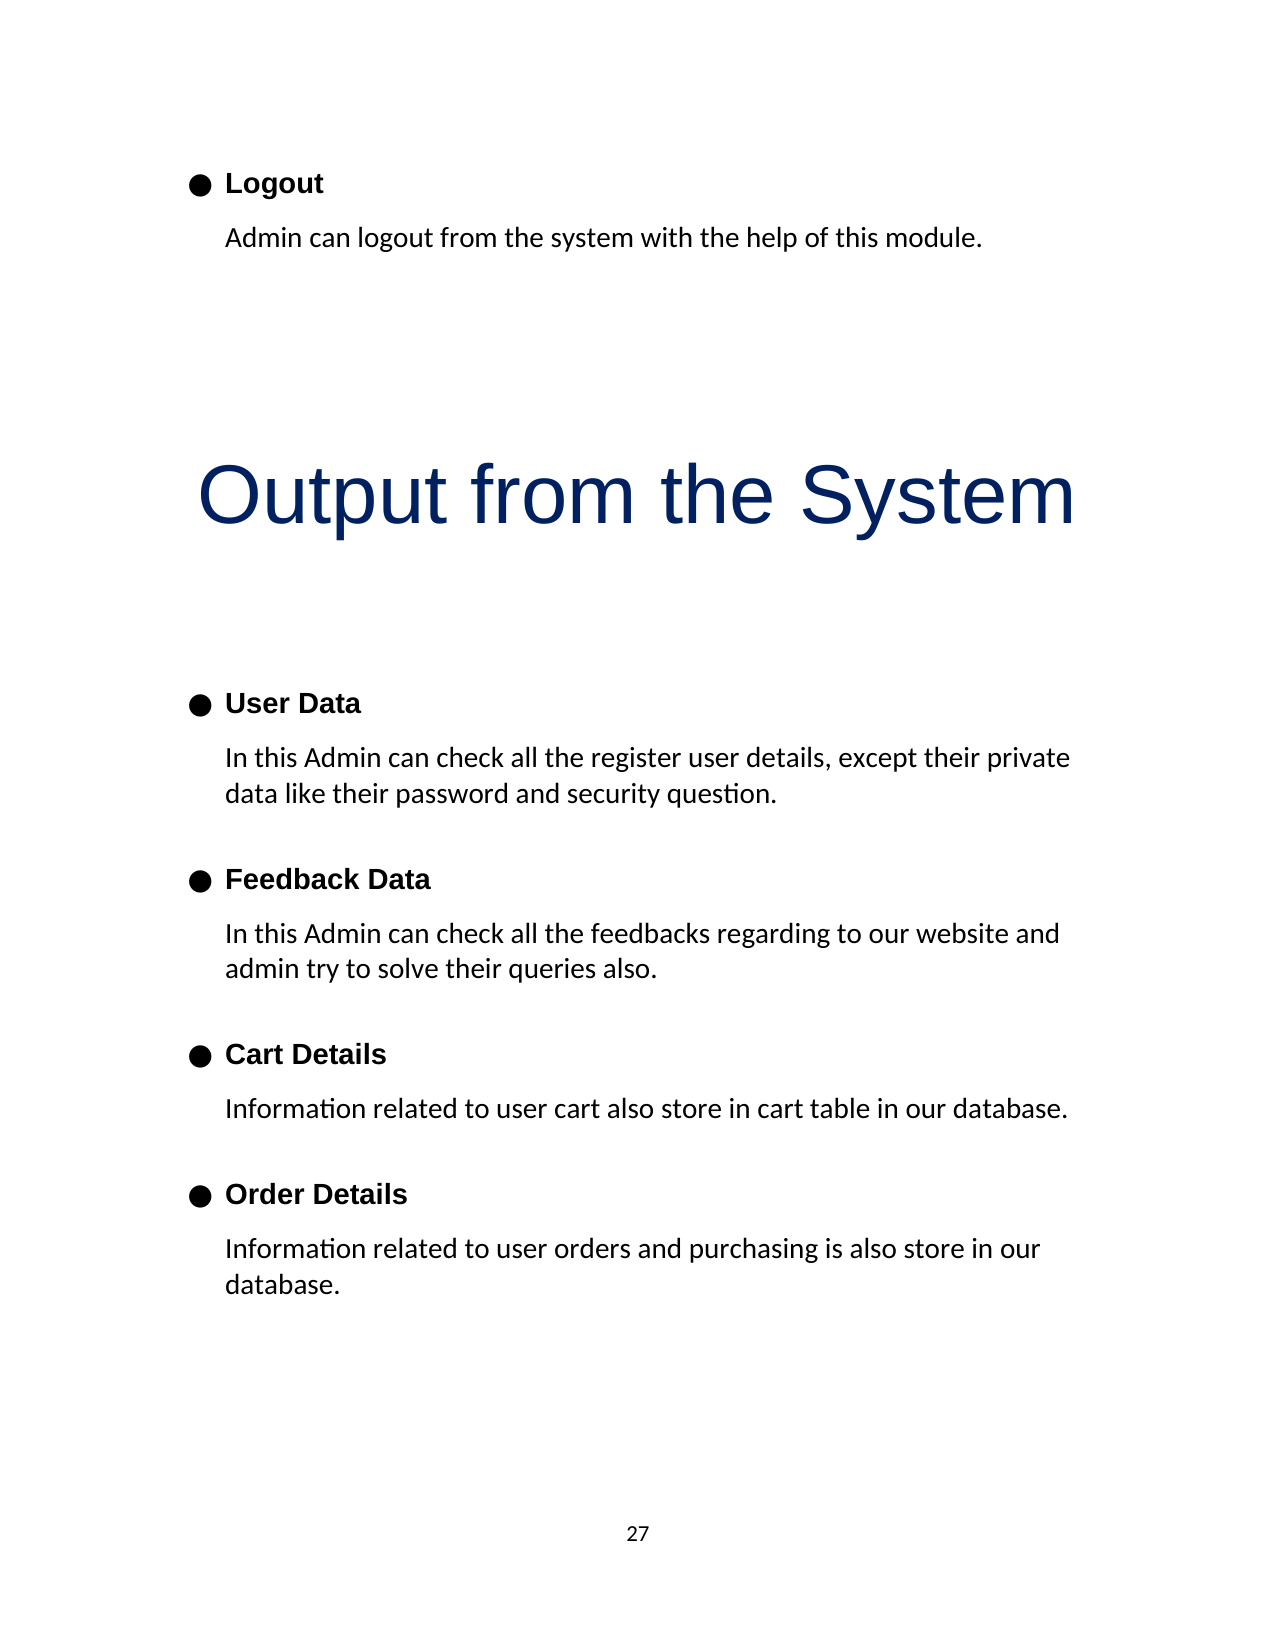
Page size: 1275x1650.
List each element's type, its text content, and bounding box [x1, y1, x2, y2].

list Feedback Data [187, 846, 1125, 906]
list Logout [187, 150, 1125, 210]
text Output from the System [150, 445, 1125, 541]
text Admin can logout from the system with the help of this module. [225, 219, 1125, 254]
list Order Details [187, 1162, 1125, 1221]
list User Data [187, 670, 1125, 730]
text In this Admin can check all the register user details, except their private data like their password and security question. [225, 739, 1125, 810]
list Cart Details [187, 1022, 1125, 1081]
text Information related to user cart also store in cart table in our database. [225, 1090, 1125, 1126]
text Information related to user orders and purchasing is also store in our database. [225, 1230, 1125, 1302]
text In this Admin can check all the feedbacks regarding to our website and admin try to solve their queries also. [225, 915, 1125, 986]
